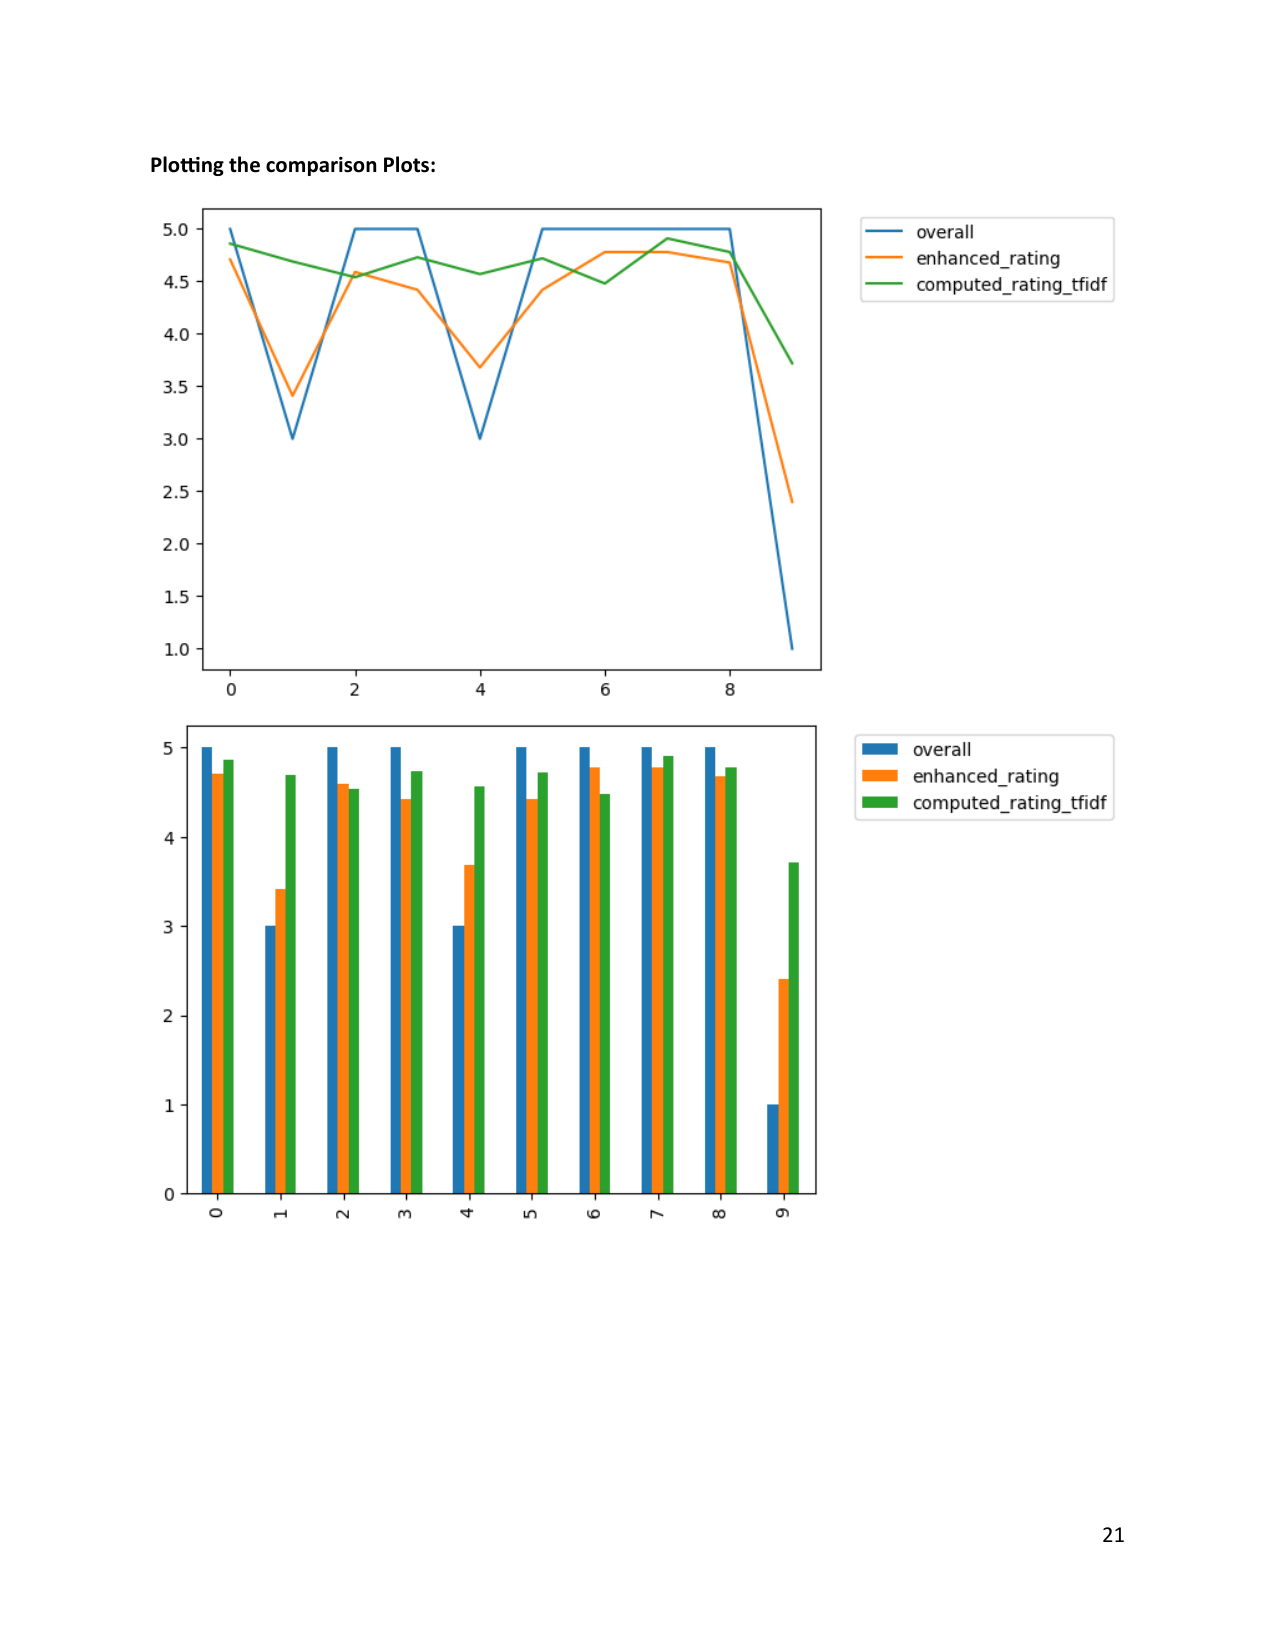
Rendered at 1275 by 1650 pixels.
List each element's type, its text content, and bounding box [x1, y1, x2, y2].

picture [150, 196, 1125, 712]
text Plotting the comparison Plots: [150, 150, 1125, 178]
picture [150, 713, 1125, 1230]
